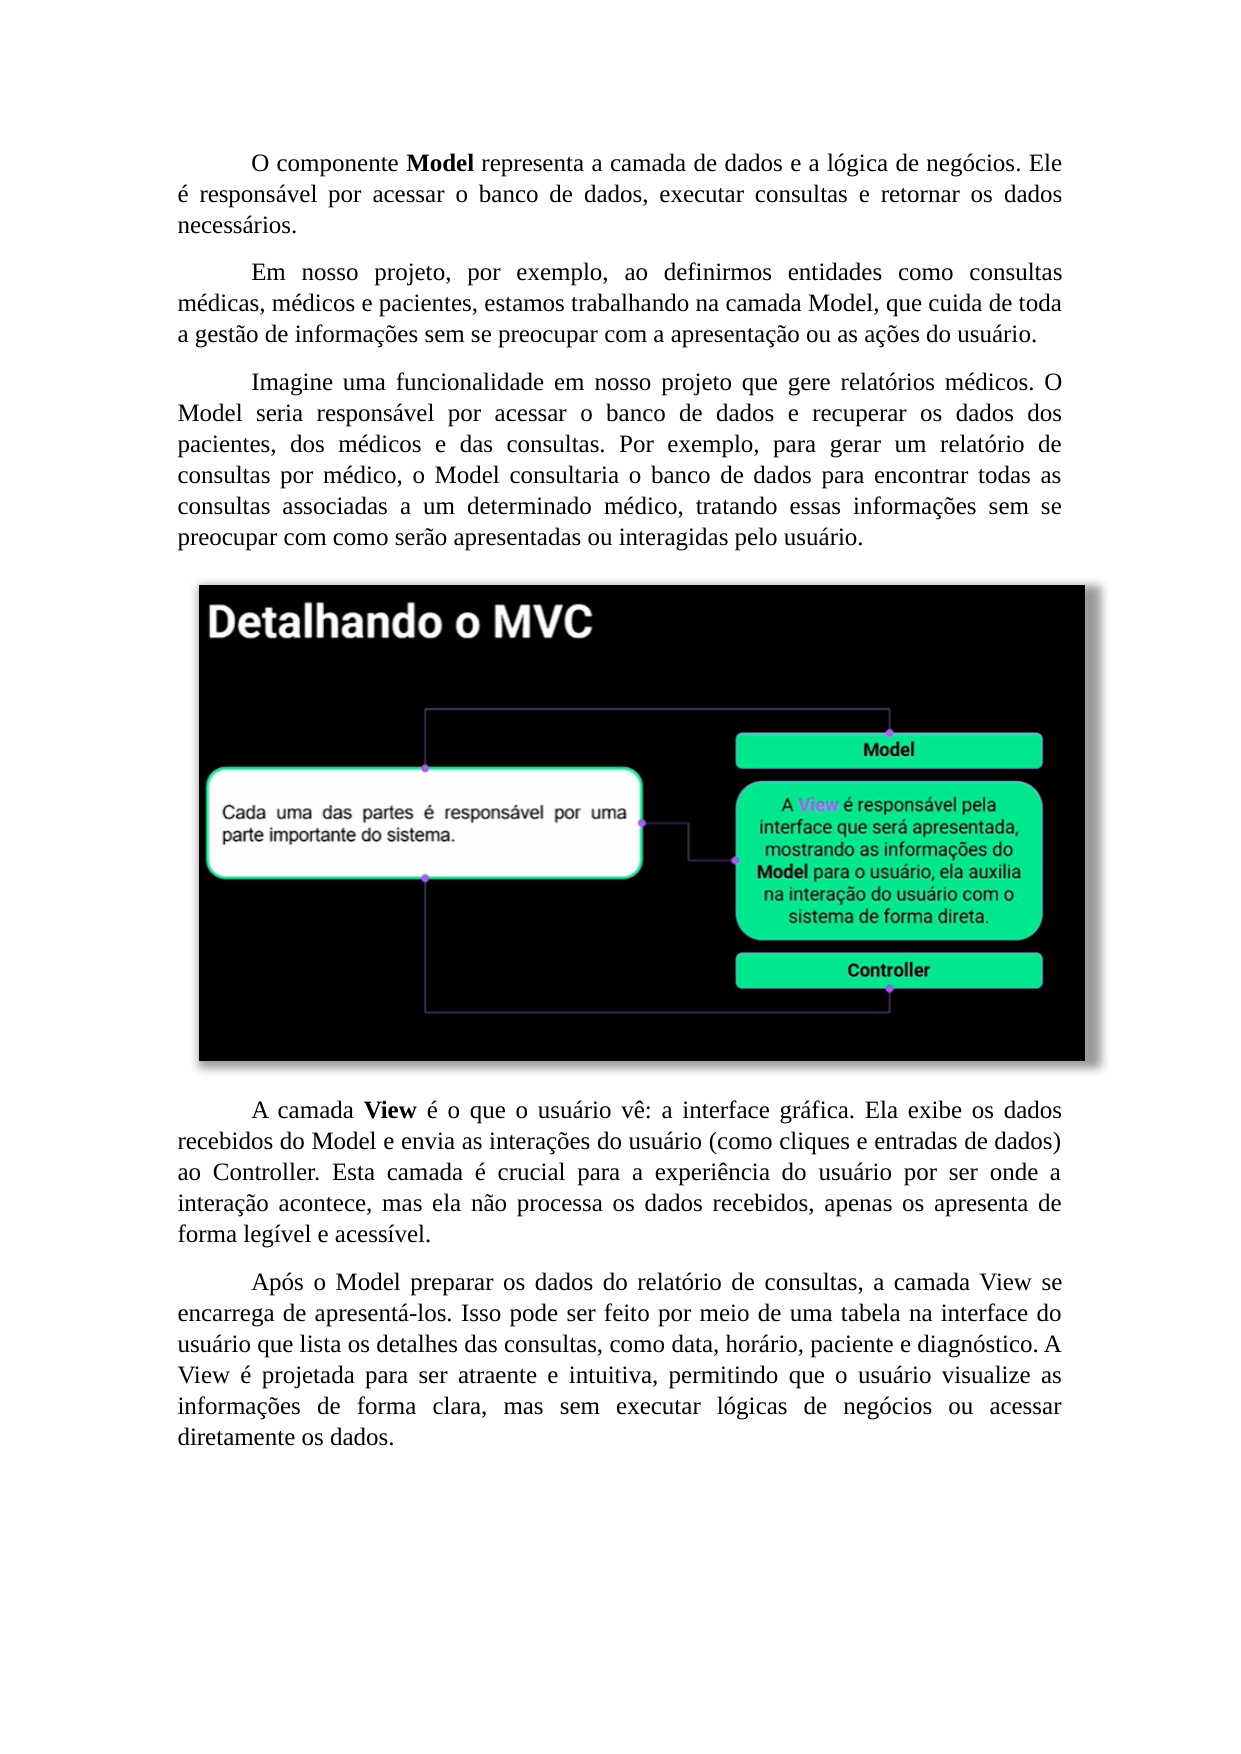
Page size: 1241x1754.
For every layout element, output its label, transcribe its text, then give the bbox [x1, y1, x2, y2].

text O componente Model representa a camada de dados e a lógica de negócios. Ele é responsável por acessar o banco de dados, executar consultas e retornar os dados necessários. [177, 148, 1063, 238]
picture [199, 585, 1085, 1061]
text A camada View é o que o usuário vê: a interface gráfica. Ela exibe os dados recebidos do Model e envia as interações do usuário (como cliques e entradas de dados) ao Controller. Esta camada é crucial para a experiência do usuário por ser onde a interação acontece, mas ela não processa os dados recebidos, apenas os apresenta de forma legível e acessível. [177, 1095, 1063, 1248]
text Após o Model preparar os dados do relatório de consultas, a camada View se encarrega de apresentá-los. Isso pode ser feito por meio de uma tabela na interface do usuário que lista os detalhes das consultas, como data, horário, paciente e diagnóstico. A View é projetada para ser atraente e intuitiva, permitindo que o usuário visualize as informações de forma clara, mas sem executar lógicas de negócios ou acessar diretamente os dados. [177, 1267, 1063, 1451]
text Imagine uma funcionalidade em nosso projeto que gere relatórios médicos. O Model seria responsável por acessar o banco de dados e recuperar os dados dos pacientes, dos médicos e das consultas. Por exemplo, para gerar um relatório de consultas por médico, o Model consultaria o banco de dados para encontrar todas as consultas associadas a um determinado médico, tratando essas informações sem se preocupar com como serão apresentadas ou interagidas pelo usuário. [177, 367, 1063, 551]
text Em nosso projeto, por exemplo, ao definirmos entidades como consultas médicas, médicos e pacientes, estamos trabalhando na camada Model, que cuida de toda a gestão de informações sem se preocupar com a apresentação ou as ações do usuário. [177, 257, 1063, 348]
